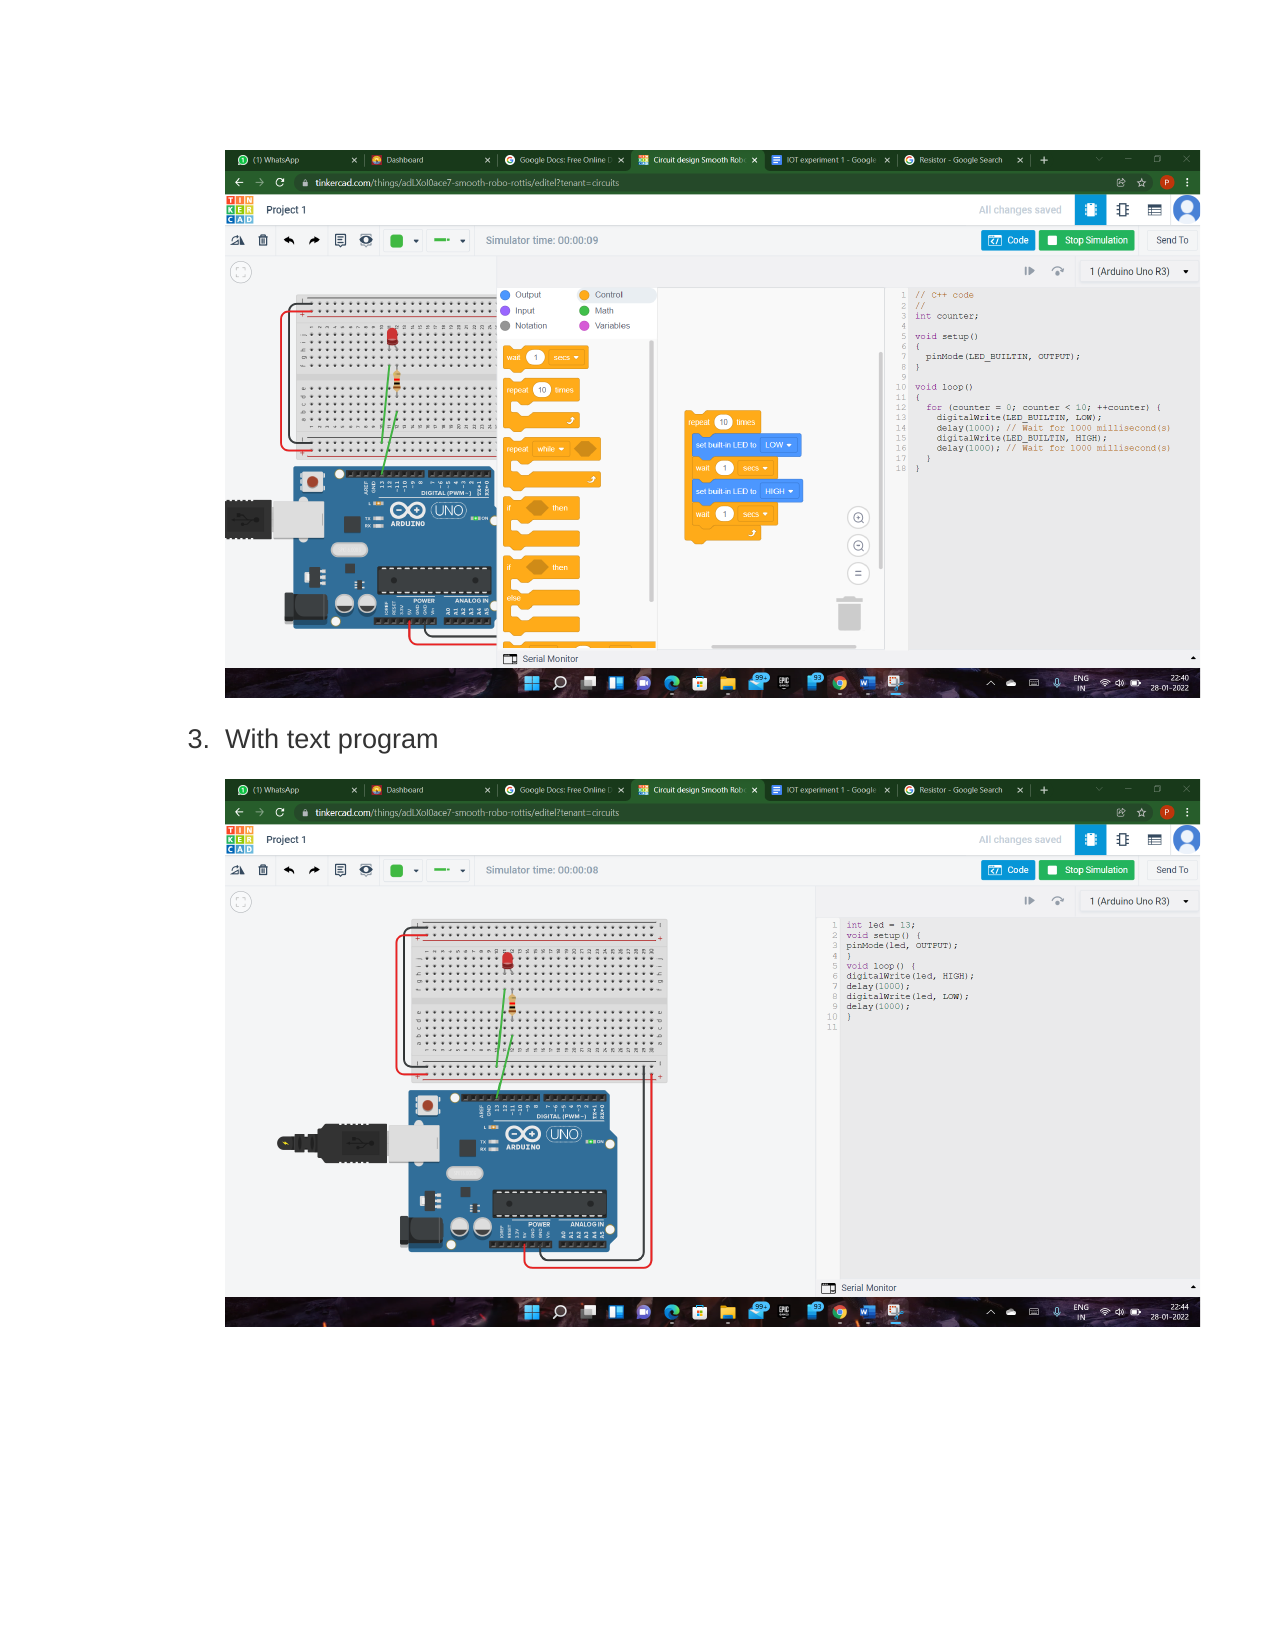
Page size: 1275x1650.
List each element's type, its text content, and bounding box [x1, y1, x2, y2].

picture [225, 779, 1200, 1327]
picture [225, 150, 1200, 698]
list With text program [187, 723, 1042, 754]
